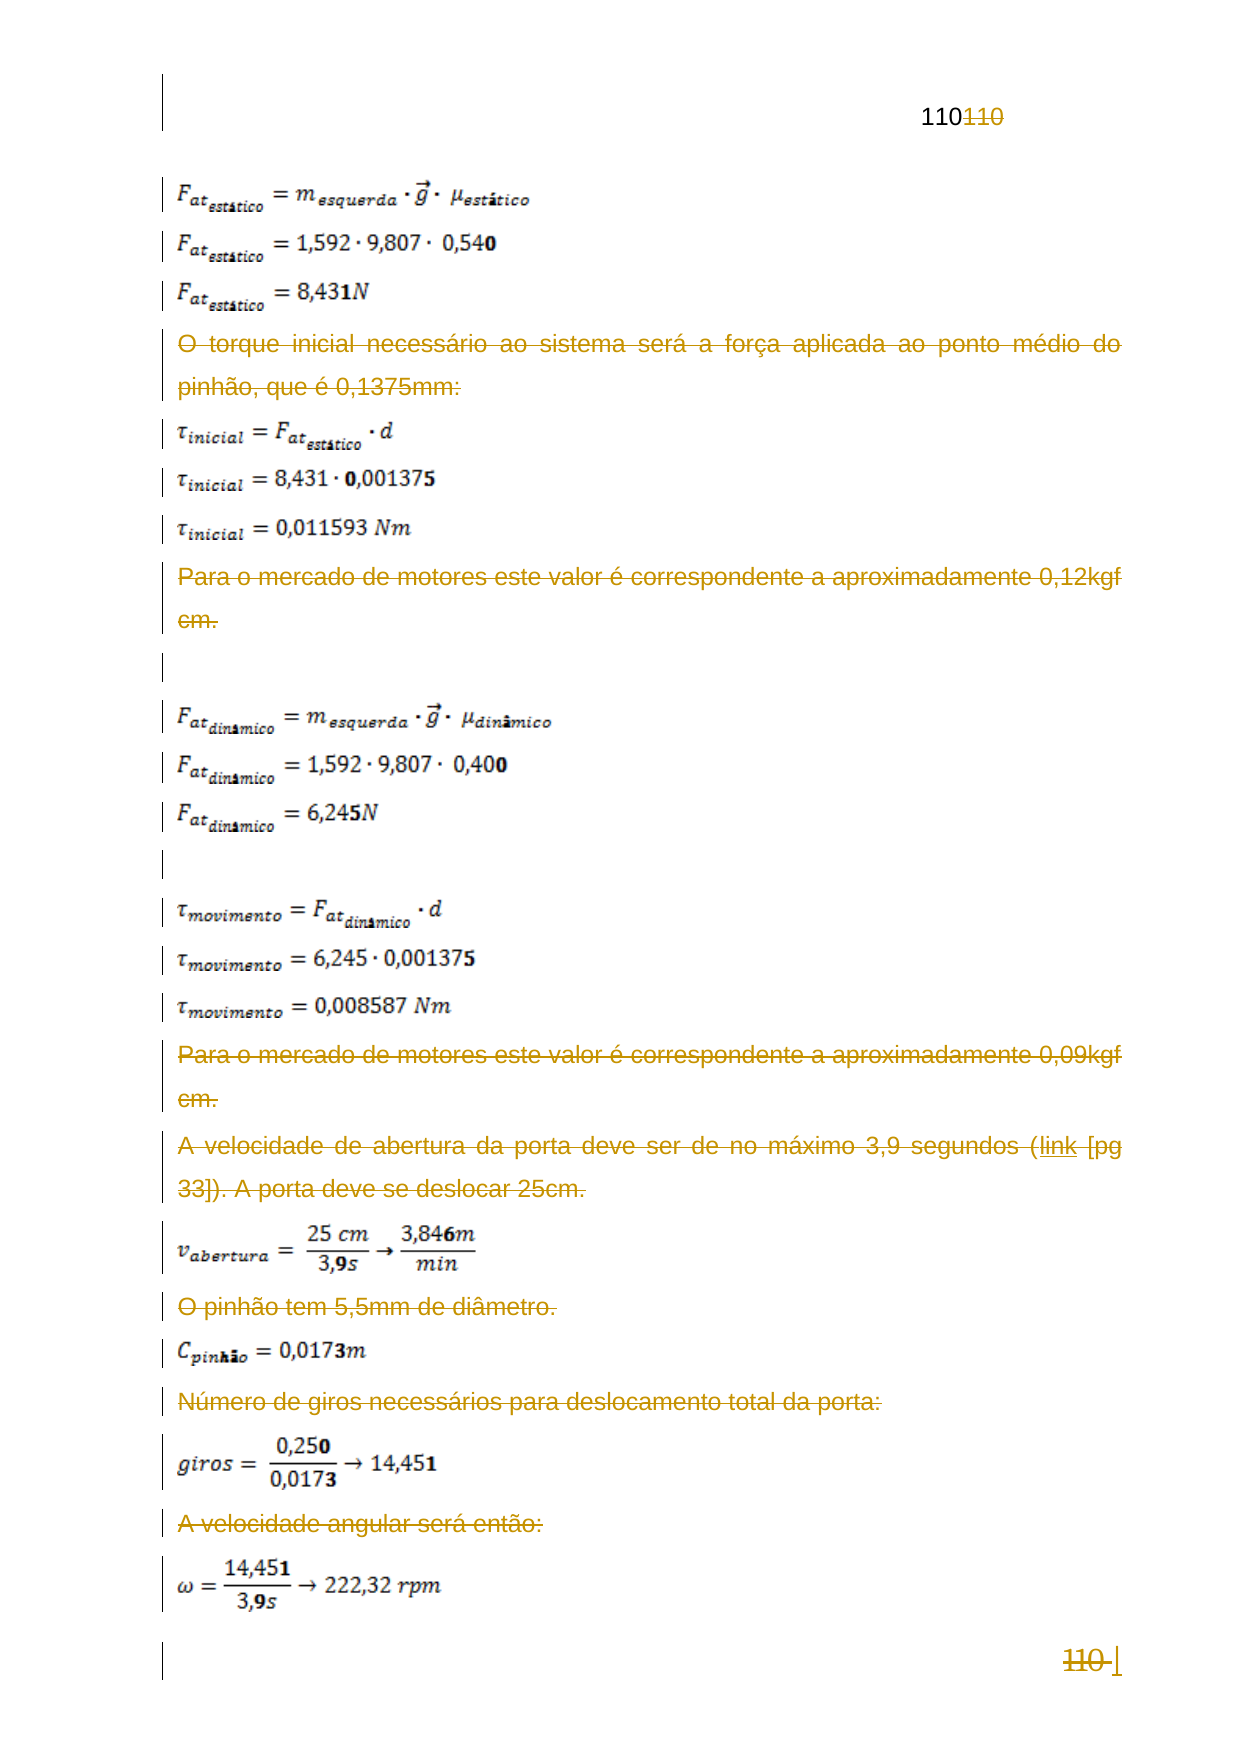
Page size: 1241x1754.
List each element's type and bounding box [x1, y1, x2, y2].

picture [177, 467, 439, 491]
picture [177, 1433, 441, 1490]
picture [177, 515, 415, 540]
picture [177, 230, 500, 262]
picture [177, 897, 446, 928]
picture [177, 280, 373, 311]
picture [177, 945, 479, 971]
picture [177, 801, 382, 832]
picture [177, 419, 397, 450]
picture [177, 1555, 445, 1612]
picture [177, 1339, 370, 1366]
picture [177, 993, 455, 1018]
picture [177, 1221, 479, 1274]
picture [177, 177, 534, 212]
picture [177, 751, 511, 784]
picture [177, 700, 556, 734]
